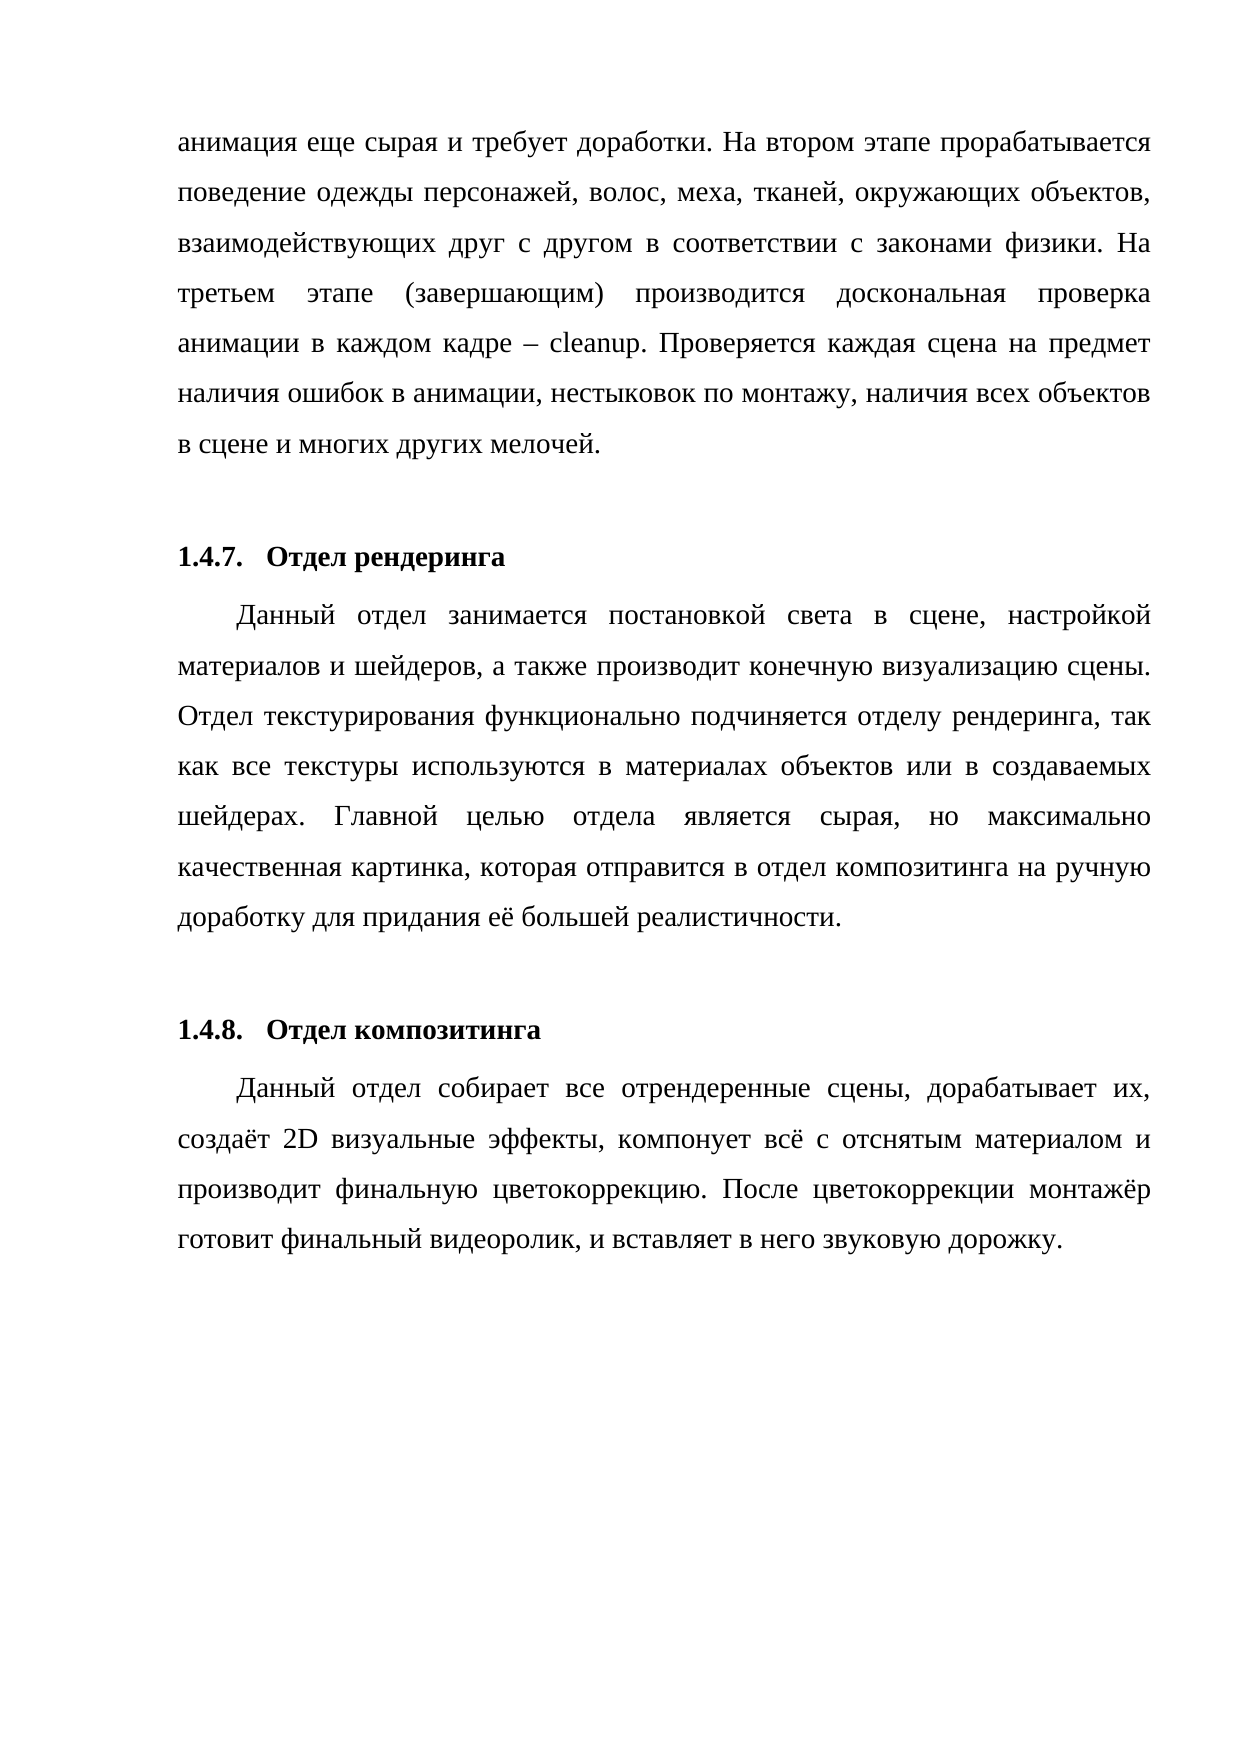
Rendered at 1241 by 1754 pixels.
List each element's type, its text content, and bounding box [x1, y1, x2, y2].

subtitle Отдел рендеринга [177, 539, 1152, 572]
text Данный отдел собирает все отрендеренные сцены, дорабатывает их, создаёт 2D визуальные эффекты, компонует всё с отснятым материалом и производит финальную цветокоррекцию. После цветокоррекции монтажёр готовит финальный видеоролик, и вставляет в него звуковую дорожку. [177, 1071, 1152, 1255]
subtitle Отдел композитинга [177, 1012, 1152, 1046]
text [177, 124, 1152, 459]
text Данный отдел занимается постановкой света в сцене, настройкой материалов и шейдеров, а также производит конечную визуализацию сцены. Отдел текстурирования функционально подчиняется отделу рендеринга, так как все текстуры используются в материалах объектов или в создаваемых шейдерах. Главной целью отдела является сырая, но максимально качественная картинка, которая отправится в отдел композитинга на ручную доработку для придания её большей реалистичности. [177, 597, 1152, 933]
